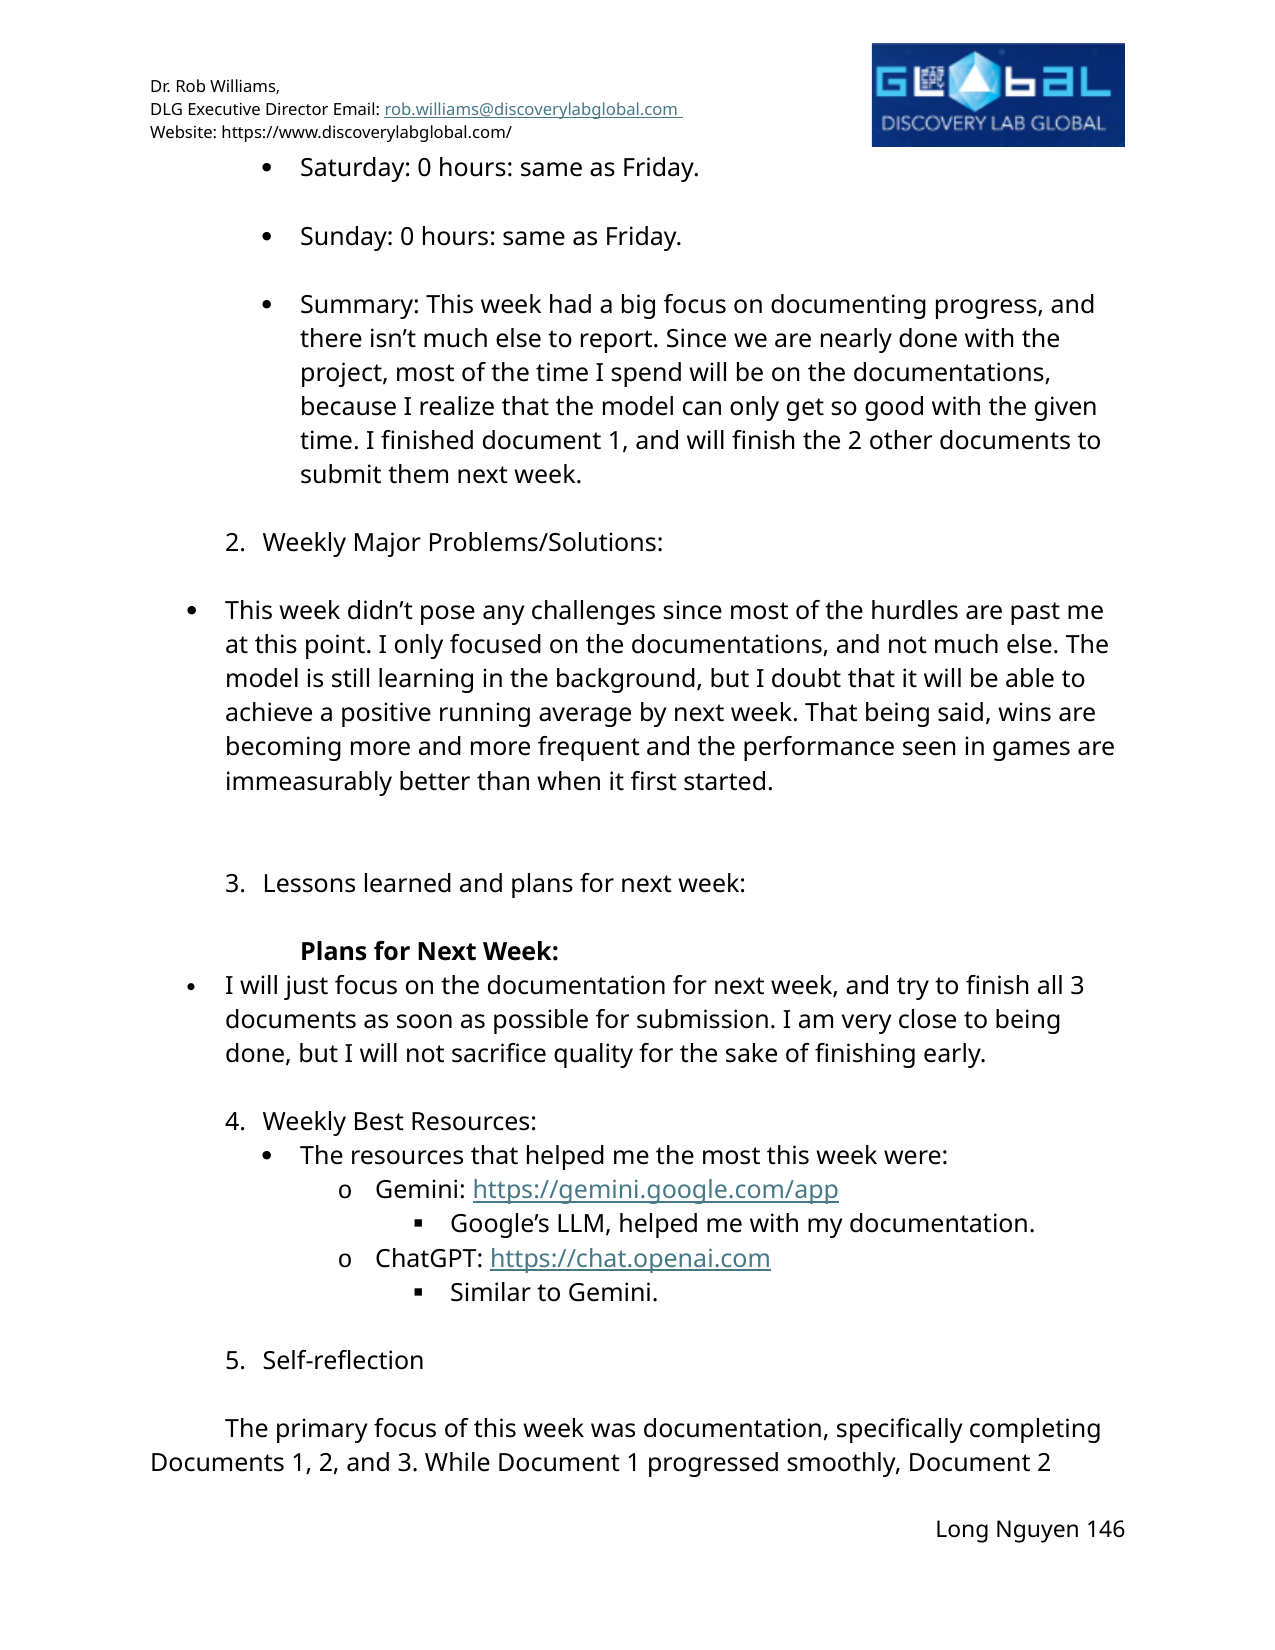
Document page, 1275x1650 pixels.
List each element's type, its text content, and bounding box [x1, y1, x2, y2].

list The resources that helped me the most this week were: [262, 1138, 1125, 1172]
list Saturday: 0 hours: same as Friday. [262, 150, 1125, 184]
list Summary: This week had a big focus on documenting progress, and there isn’t much else to report. Since we are nearly done with the project, most of the time I spend will be on the documentations, because I realize that the model can only get so good with the given time. I finished document 1, and will finish the 2 other documents to submit them next week. [262, 286, 1125, 491]
list Self-reflection [225, 1343, 1125, 1377]
list Similar to Gemini. [412, 1274, 1125, 1308]
list Gemini: https://gemini.google.com/app [337, 1172, 1125, 1206]
list I will just focus on the documentation for next week, and try to finish all 3 documents as soon as possible for submission. I am very close to being done, but I will not sacrifice quality for the sake of finishing early. [187, 967, 1125, 1070]
list This week didn’t pose any challenges since most of the hurdles are past me at this point. I only focused on the documentations, and not much else. The model is still learning in the background, but I doubt that it will be able to achieve a positive running average by next week. That being said, wins are becoming more and more frequent and the performance seen in games are immeasurably better than when it first started. [187, 593, 1125, 797]
list Weekly Best Resources: [225, 1104, 1125, 1138]
list Lessons learned and plans for next week: [225, 865, 1125, 899]
list Sunday: 0 hours: same as Friday. [262, 218, 1125, 252]
picture [871, 43, 1125, 147]
text Plans for Next Week: [225, 933, 1125, 967]
list Weekly Major Problems/Solutions: [225, 525, 1125, 559]
list Google’s LLM, helped me with my documentation. [412, 1206, 1125, 1240]
list ChatGPT: https://chat.openai.com [337, 1240, 1125, 1274]
